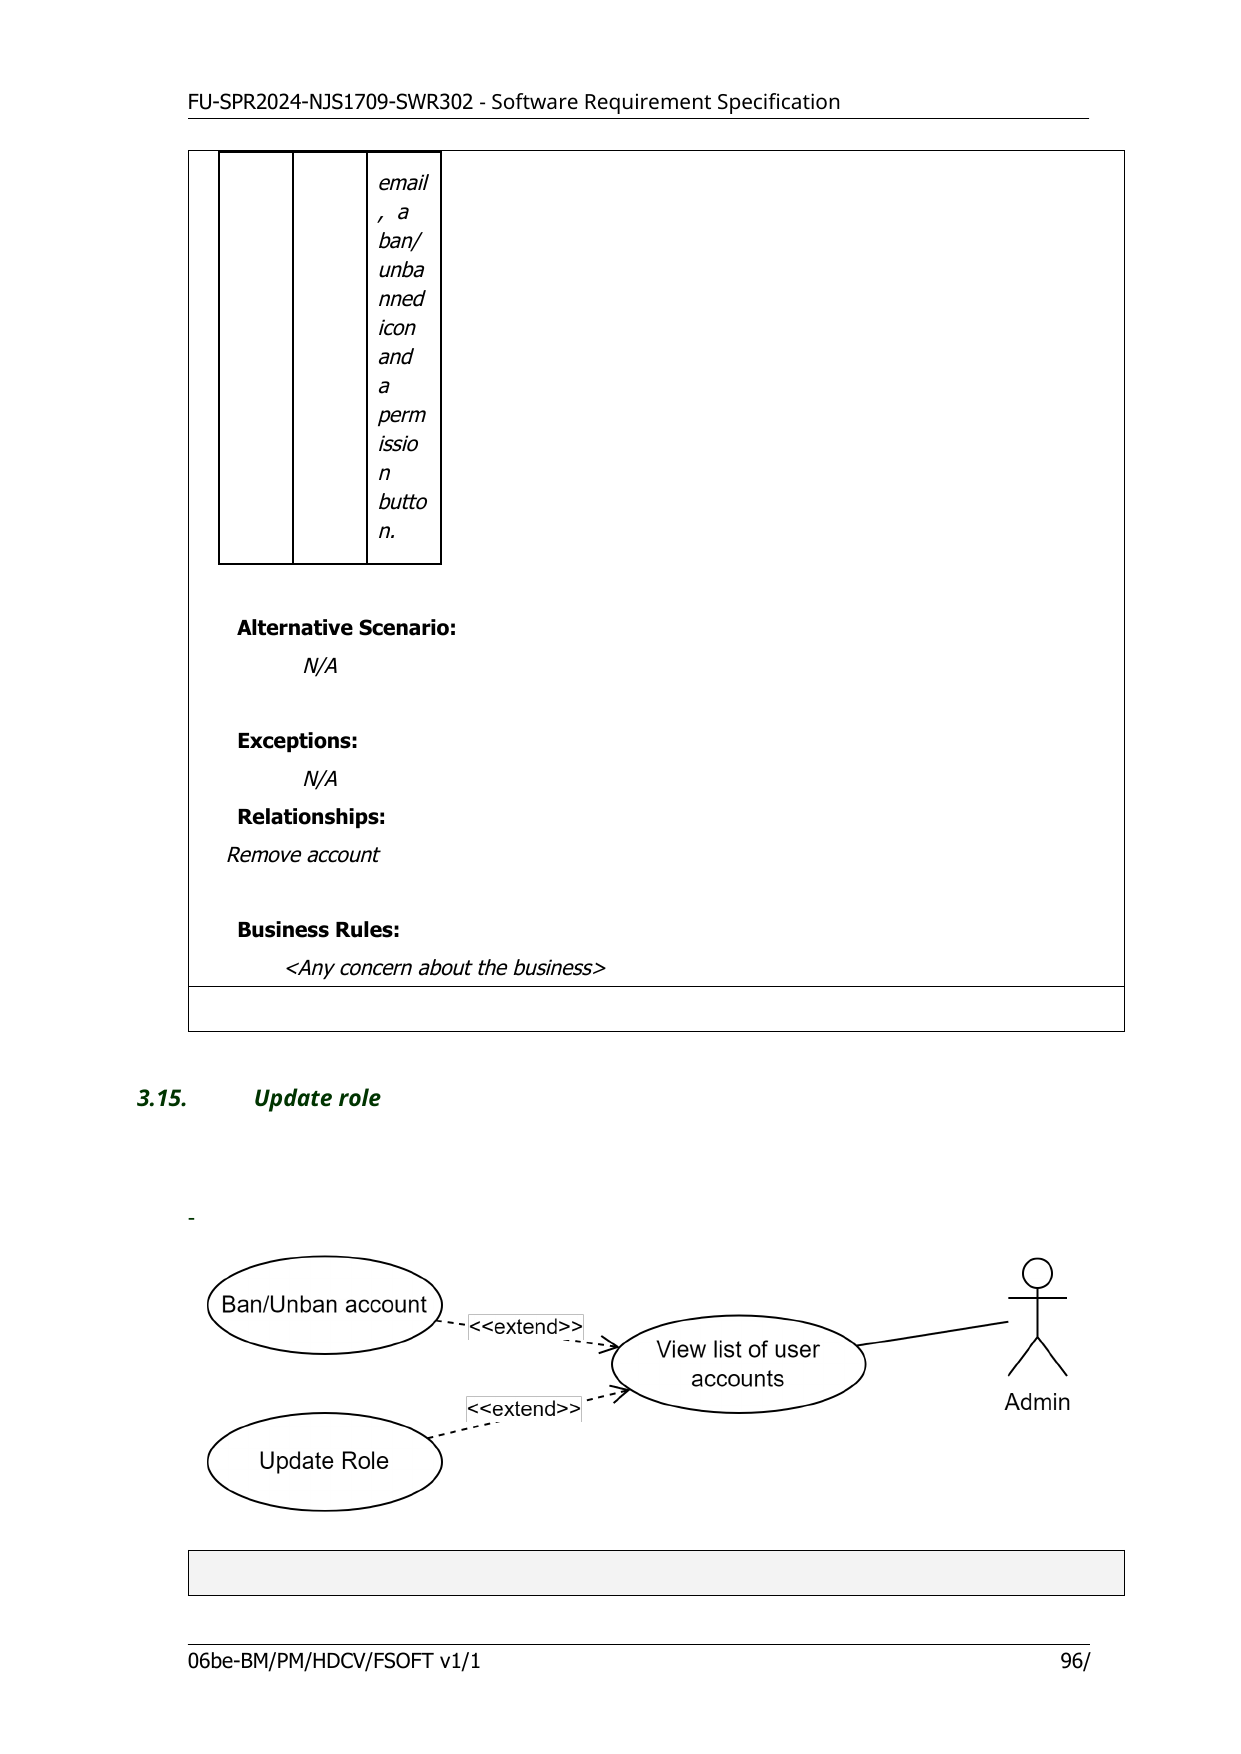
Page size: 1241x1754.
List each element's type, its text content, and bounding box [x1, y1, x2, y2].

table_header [189, 1551, 1124, 1595]
subtitle Update role [188, 1082, 1090, 1113]
table_cell [189, 987, 1124, 1031]
picture [187, 1236, 1090, 1533]
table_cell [189, 151, 1124, 986]
